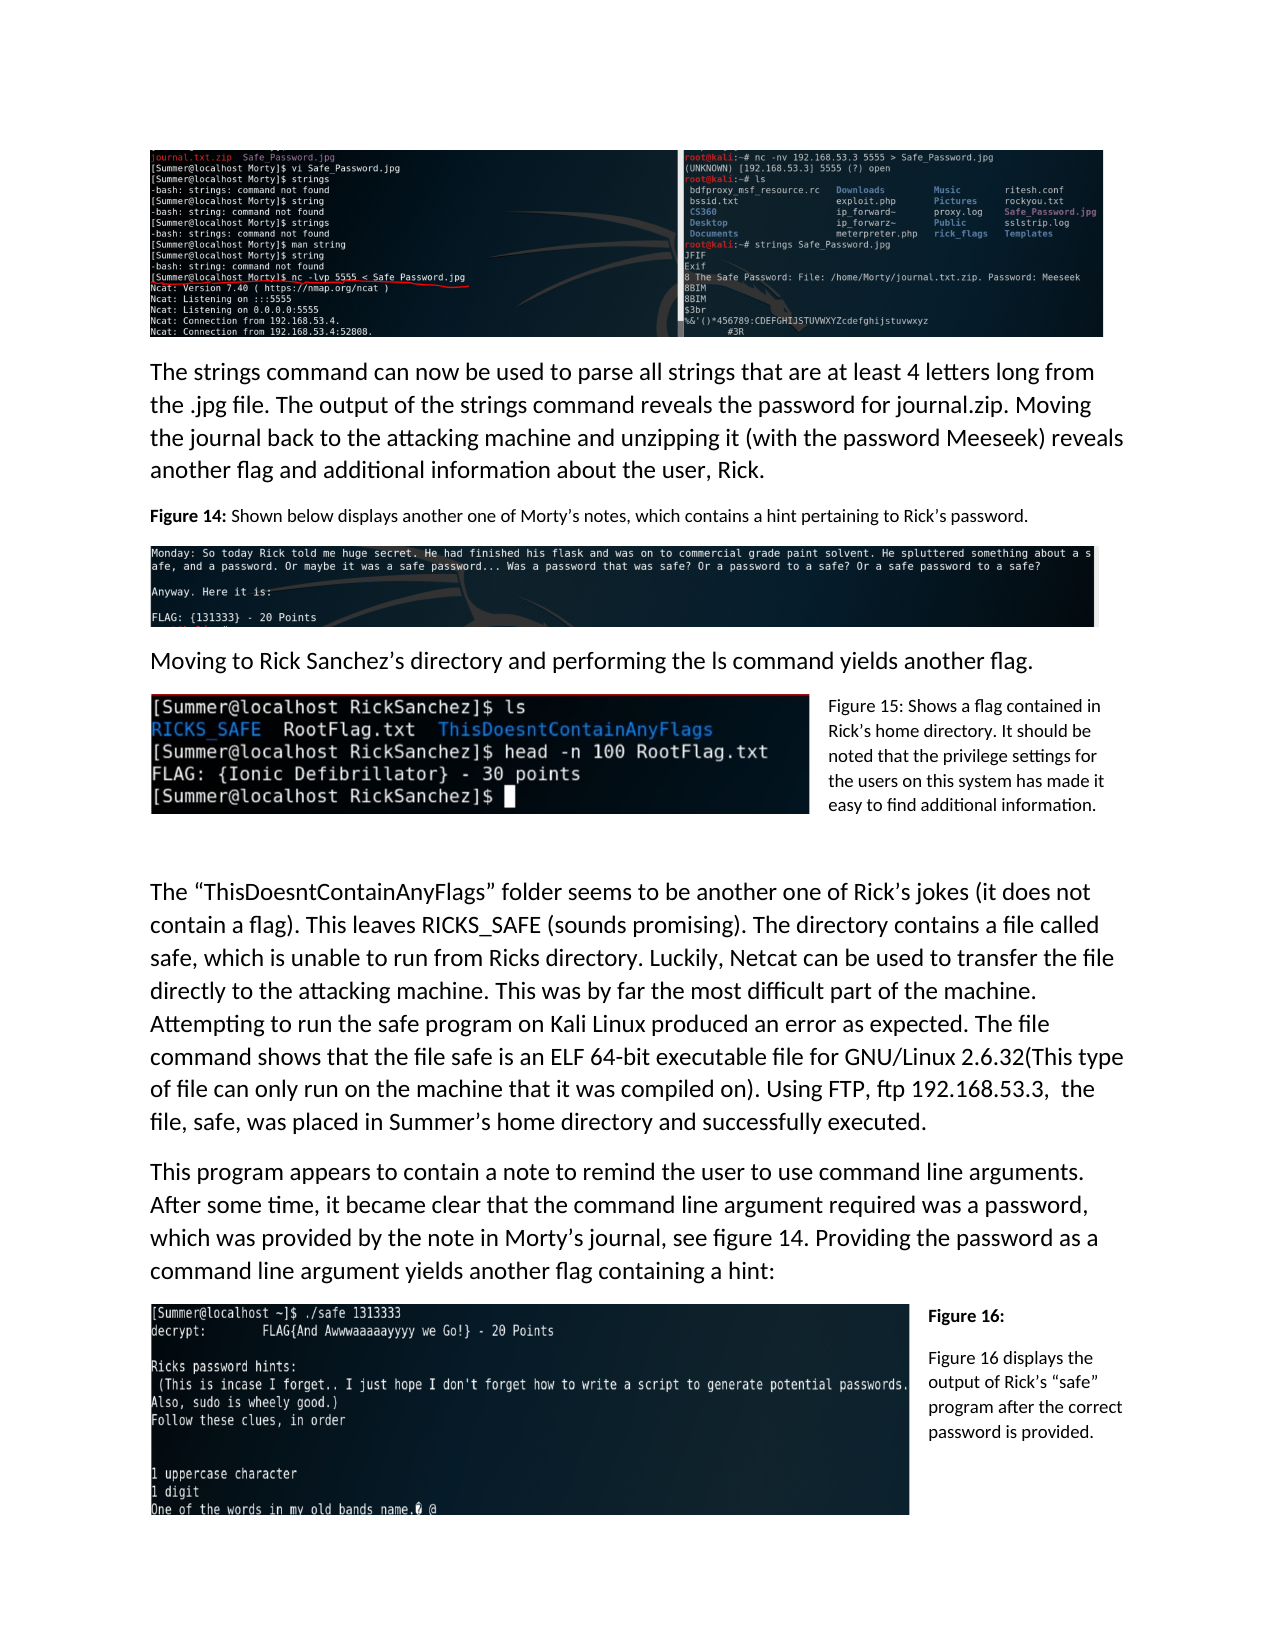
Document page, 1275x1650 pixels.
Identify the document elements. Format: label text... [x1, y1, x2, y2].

text The “ThisDoesntContainAnyFlags” folder seems to be another one of Rick’s jokes (it does not contain a flag). This leaves RICKS_SAFE (sounds promising). The directory contains a file called safe, which is unable to run from Ricks directory. Luckily, Netcat can be used to transfer the file directly to the attacking machine. This was by far the most difficult part of the machine. Attempting to run the safe program on Kali Linux produced an error as expected. The file command shows that the file safe is an ELF 64-bit executable file for GNU/Linux 2.6.32(This type of file can only run on the machine that it was compiled on). Using FTP, ftp 192.168.53.3, the file, safe, was placed in Summer’s home directory and successfully executed. [150, 876, 1125, 1137]
picture [150, 1304, 909, 1514]
picture [150, 546, 1099, 627]
text Moving to Rick Sanchez’s directory and performing the ls command yields another flag. [150, 645, 1125, 676]
text Figure 14: Shown below displays another one of Morty’s notes, which contains a hint pertaining to Rick’s password. [150, 504, 1125, 527]
text Figure 16: [909, 1304, 1125, 1327]
text This program appears to contain a note to remind the user to use command line arguments. After some time, it became clear that the command line argument required was a password, which was provided by the note in Morty’s journal, see figure 14. Providing the password as a command line argument yields another flag containing a hint: [150, 1156, 1125, 1285]
text The strings command can now be used to parse all strings that are at least 4 letters long from the .jpg file. The output of the strings command reveals the password for journal.zip. Moving the journal back to the attacking machine and unzipping it (with the password Meeseek) reveals another flag and additional information about the user, Rick. [150, 356, 1125, 485]
picture [150, 694, 809, 813]
picture [150, 150, 1104, 337]
text Figure 16 displays the output of Rick’s “safe” program after the correct password is provided. [909, 1346, 1125, 1443]
